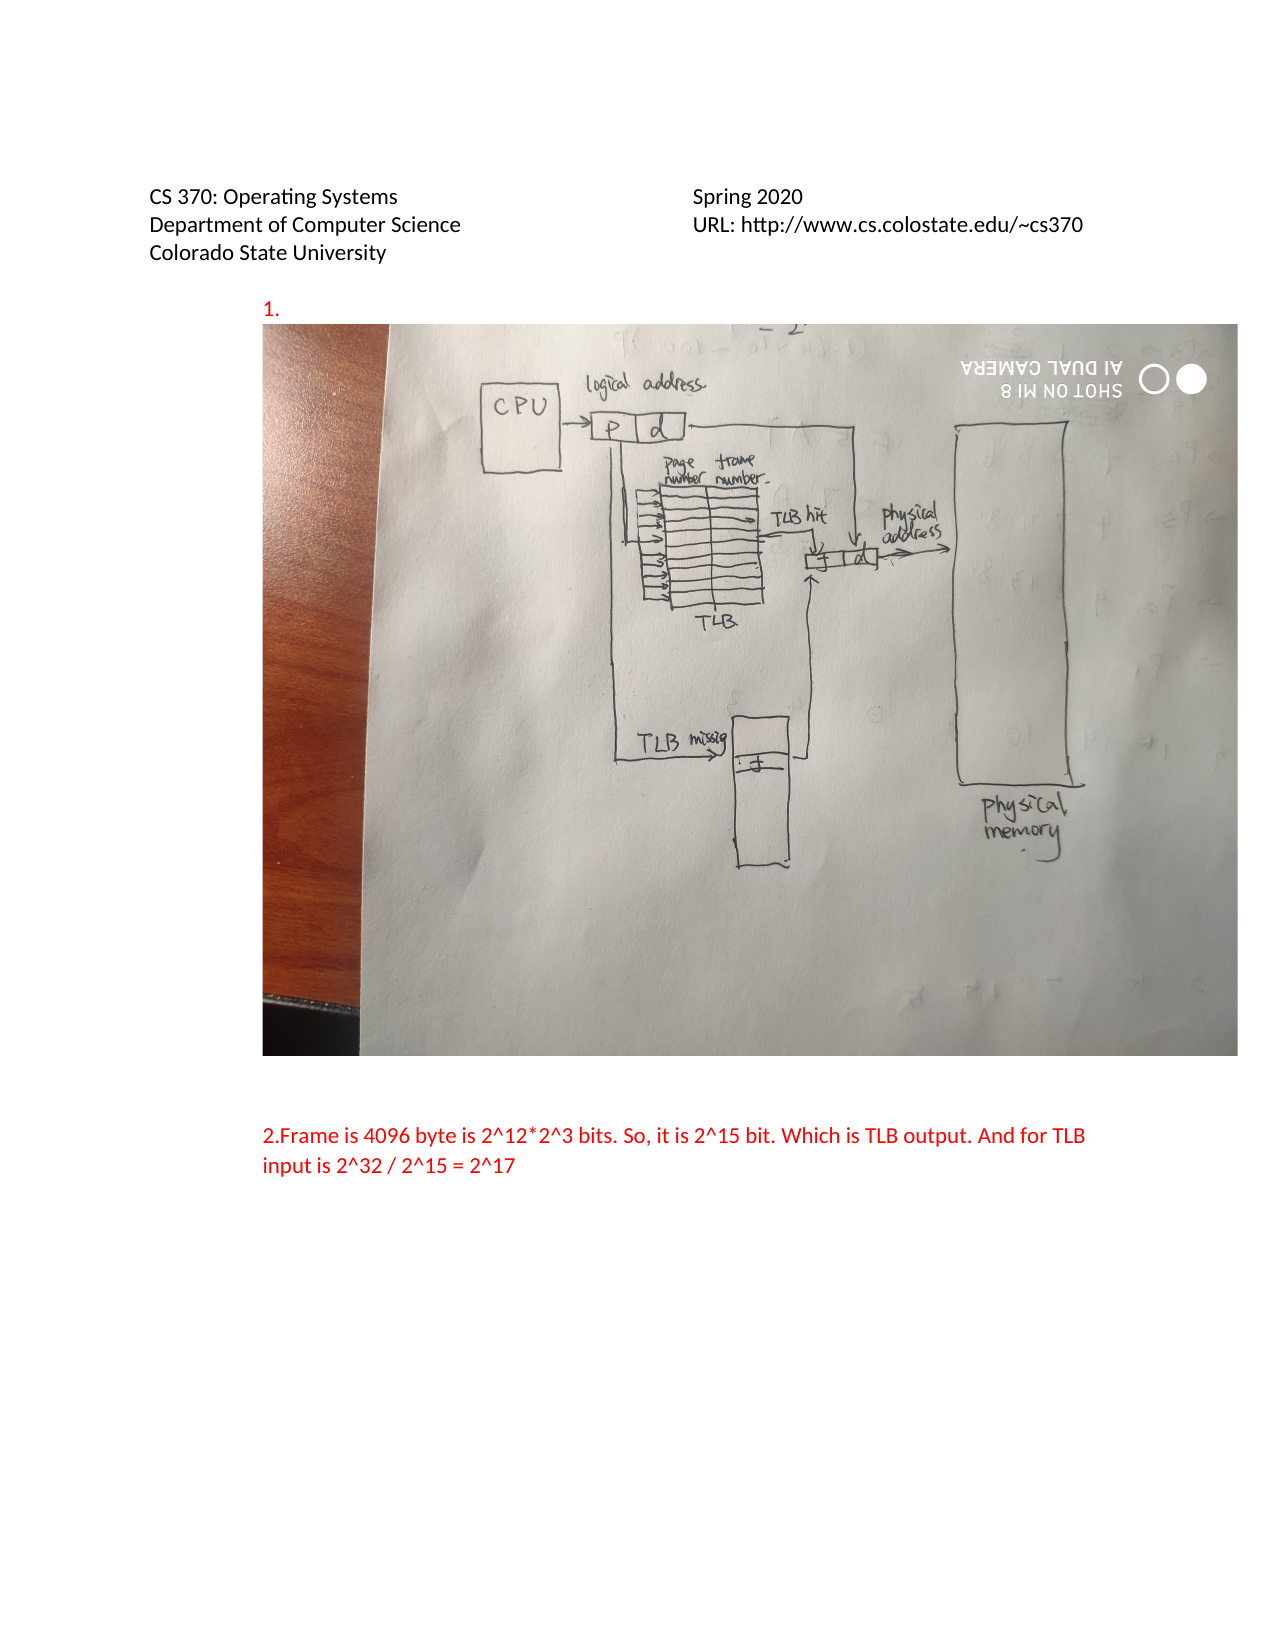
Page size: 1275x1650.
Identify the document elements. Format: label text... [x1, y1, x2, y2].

list 2.Frame is 4096 byte is 2^12*2^3 bits. So, it is 2^15 bit. Which is TLB output. And for TLB input is 2^32 / 2^15 = 2^17 [262, 1121, 1125, 1180]
picture [262, 324, 1238, 1056]
text 1. [262, 294, 1125, 324]
